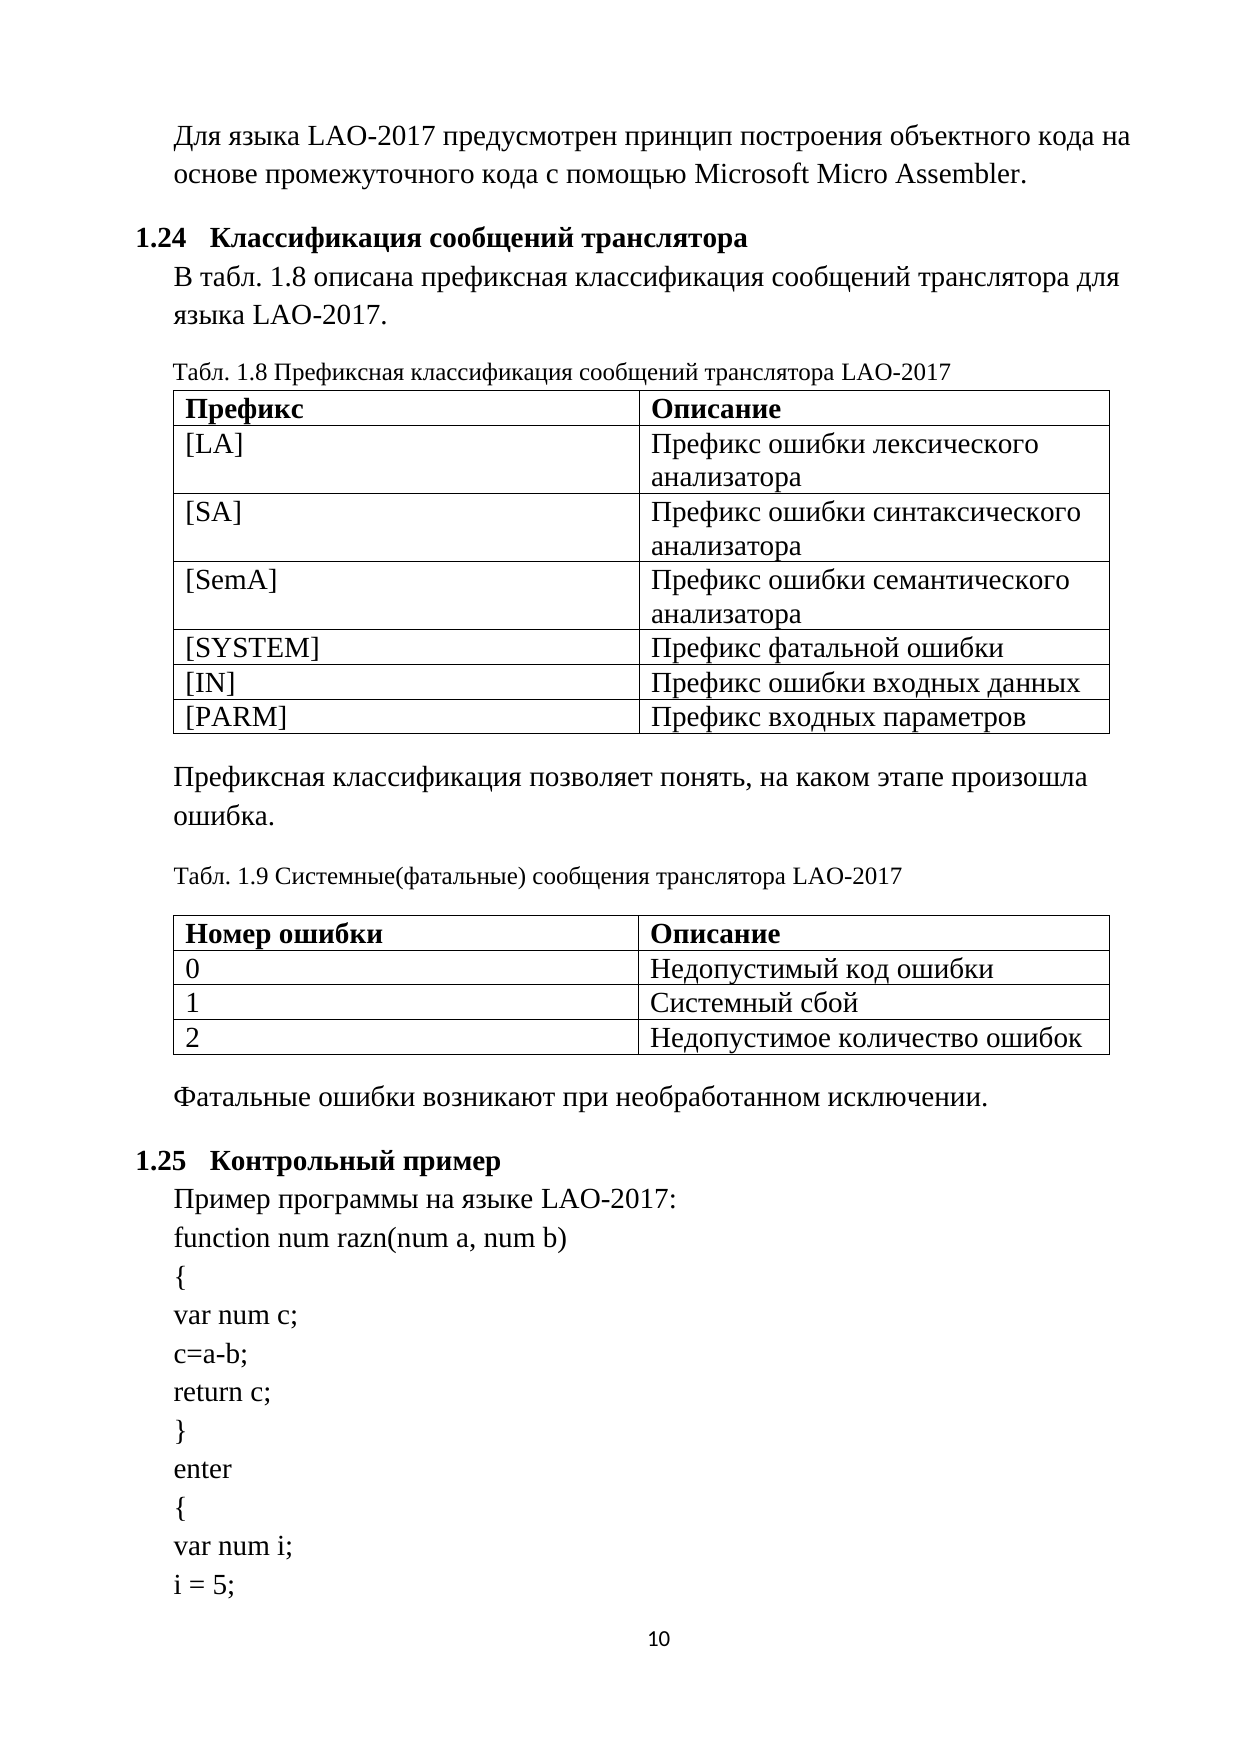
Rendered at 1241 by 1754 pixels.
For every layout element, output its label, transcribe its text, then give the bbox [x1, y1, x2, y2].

table_cell Префикс ошибки лексического анализатора [640, 426, 1109, 493]
table_cell 1 [174, 985, 638, 1019]
list { [173, 1259, 1181, 1292]
table_cell Недопустимое количество ошибок [639, 1020, 1109, 1053]
table_header Номер ошибки [174, 916, 638, 950]
table_cell Префикс ошибки семантического анализатора [640, 562, 1109, 629]
table_cell Префикс фатальной ошибки [640, 630, 1109, 664]
table_cell 2 [174, 1020, 638, 1053]
table_header Описание [640, 391, 1109, 425]
text Табл. 1.8 Префиксная классификация сообщений транслятора LAO-2017 [136, 357, 1181, 385]
table_cell 0 [174, 951, 638, 984]
list return c; [173, 1374, 1181, 1408]
table_cell [SYSTEM] [174, 630, 639, 664]
table_header Описание [639, 916, 1109, 950]
list Контрольный пример [135, 1143, 1181, 1177]
table_cell Префикс ошибки входных данных [640, 665, 1109, 698]
table_cell [IN] [174, 665, 639, 698]
list function num razn(num a, num b) [173, 1220, 1181, 1254]
table_cell Префикс ошибки синтаксического анализатора [640, 494, 1109, 561]
list Пример программы на языке LAO-2017: [173, 1182, 1181, 1215]
list Классификация сообщений транслятора [135, 220, 1181, 254]
list var num c; [173, 1297, 1181, 1331]
list Префиксная классификация позволяет понять, на каком этапе произошла ошибка. [173, 759, 1181, 831]
list } [173, 1413, 1181, 1446]
list enter [173, 1451, 1181, 1485]
table_cell [LA] [174, 426, 639, 493]
list Табл. 1.9 Системные(фатальные) сообщения транслятора LAO-2017 [173, 861, 1181, 890]
table_cell [SemA] [174, 562, 639, 629]
table_cell Недопустимый код ошибки [639, 951, 1109, 984]
table_header Префикс [174, 391, 639, 425]
list Фатальные ошибки возникают при необработанном исключении. [173, 1079, 1181, 1113]
list Для языка LAO-2017 предусмотрен принцип построения объектного кода на основе промежуточного кода с помощью Microsoft Micro Assembler. [173, 118, 1181, 190]
list c=a-b; [173, 1336, 1181, 1369]
list { [173, 1490, 1181, 1523]
list var num i; [173, 1528, 1181, 1562]
list В табл. 1.8 описана префиксная классификация сообщений транслятора для языка LAO-2017. [173, 259, 1181, 331]
table_cell [PARM] [174, 700, 639, 733]
list i = 5; [173, 1567, 1181, 1601]
table_cell Префикс входных параметров [640, 700, 1109, 733]
table_cell Системный сбой [639, 985, 1109, 1019]
table_cell [SA] [174, 494, 639, 561]
